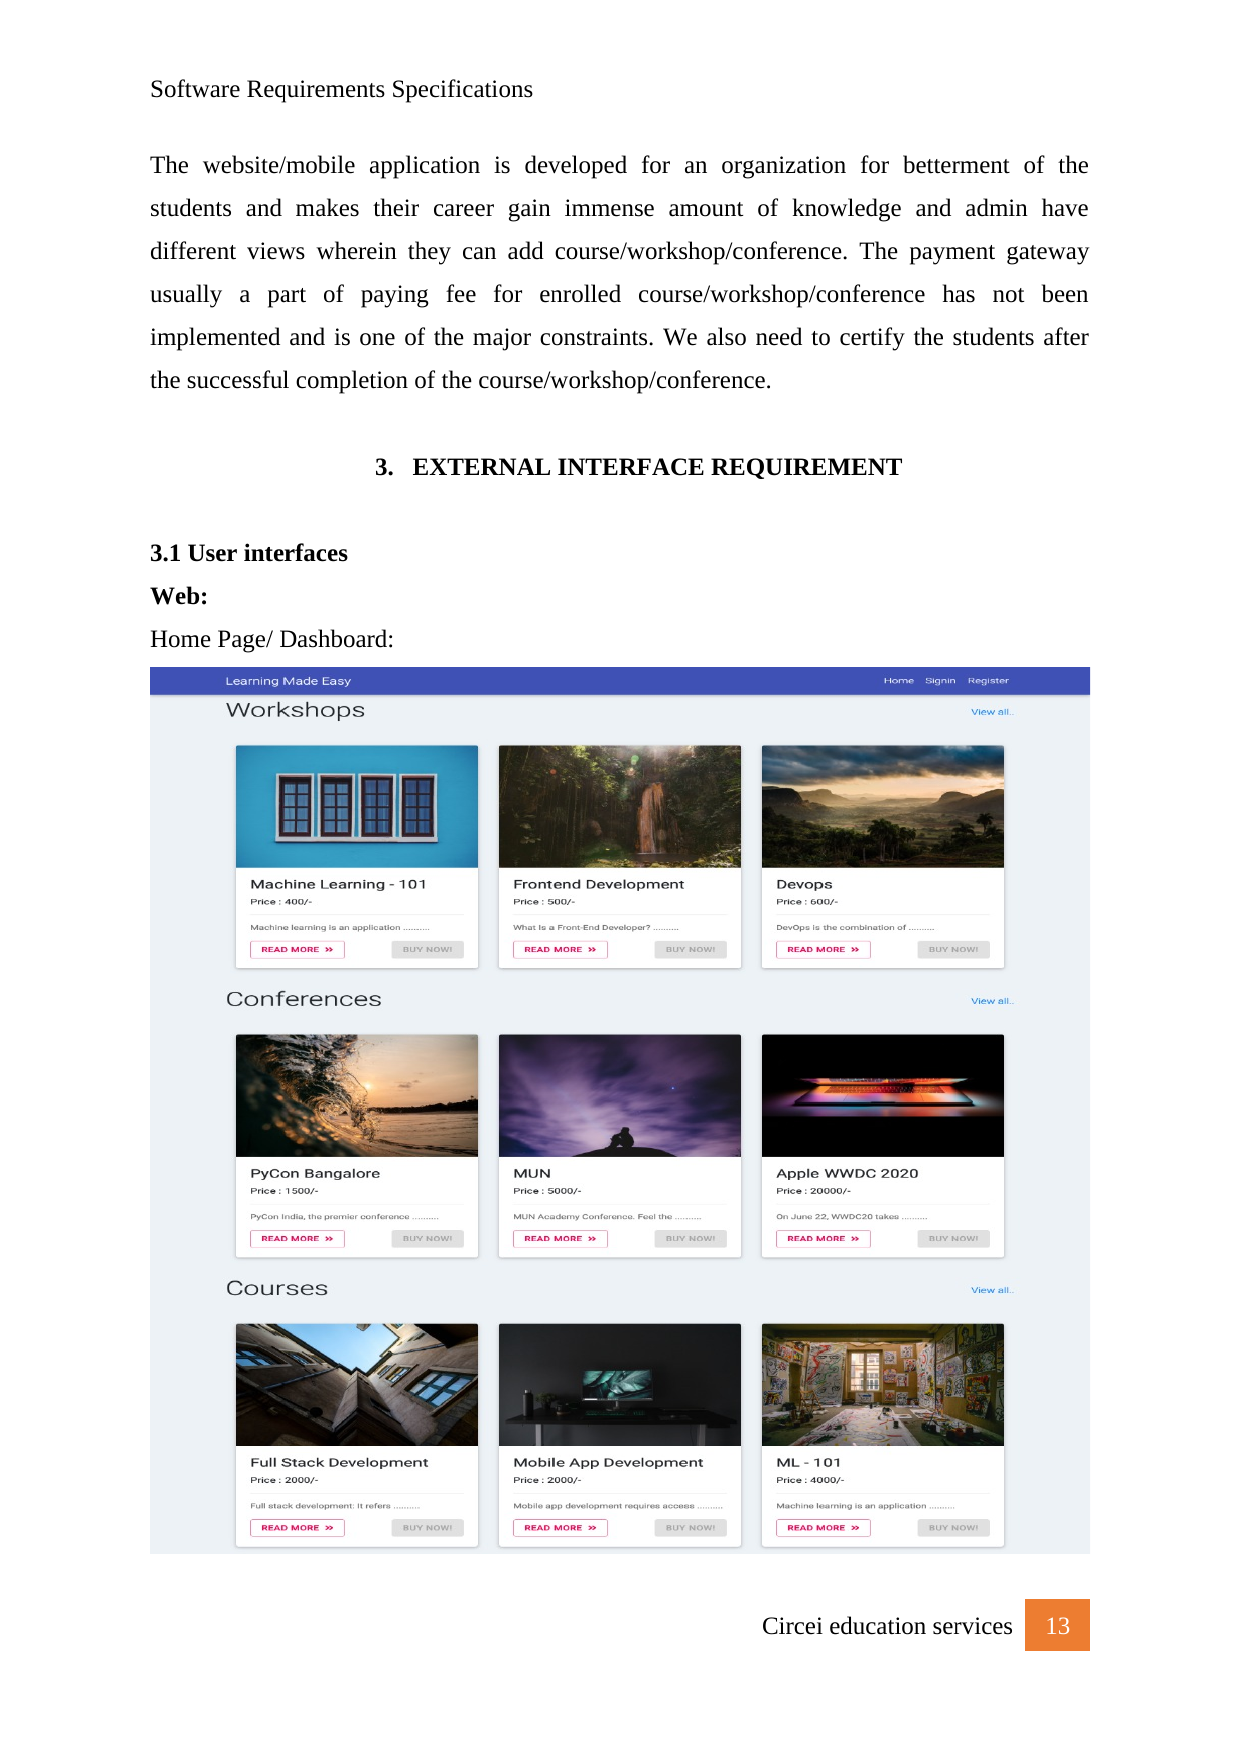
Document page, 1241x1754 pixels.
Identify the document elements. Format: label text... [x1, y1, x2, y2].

text Web: [150, 581, 1090, 610]
text Home Page/ Dashboard: [150, 624, 1090, 653]
picture [150, 667, 1091, 1554]
text 3.1 User interfaces [150, 538, 1090, 567]
list EXTERNAL INTERFACE REQUIREMENT [187, 452, 1090, 481]
text The website/mobile application is developed for an organization for betterment of the students and makes their career gain immense amount of knowledge and admin have different views wherein they can add course/workshop/conference. The payment gateway usually a part of paying fee for enrolled course/workshop/conference has not been implemented and is one of the major constraints. We also need to certify the students after the successful completion of the course/workshop/conference. [150, 150, 1090, 394]
